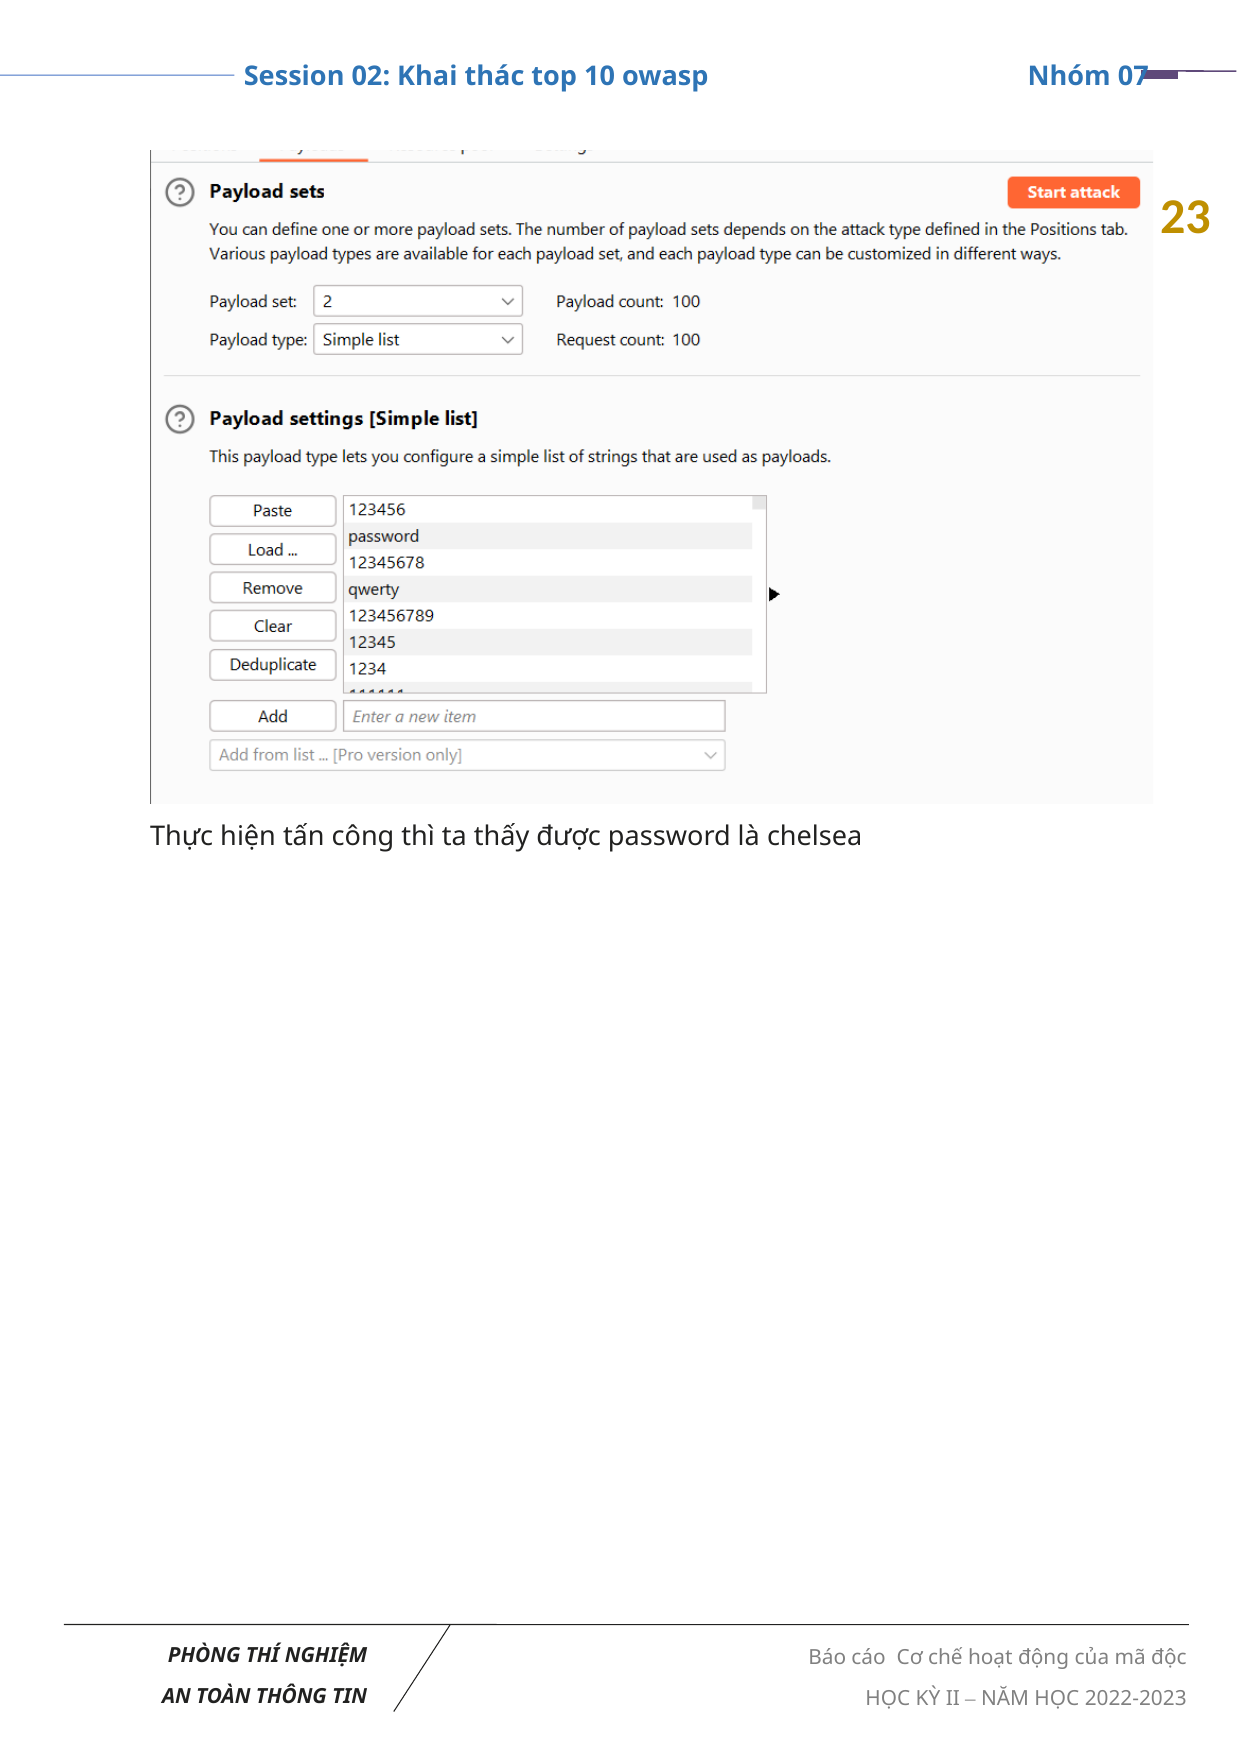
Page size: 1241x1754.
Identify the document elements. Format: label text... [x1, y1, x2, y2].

text Thực hiện tấn công thì ta thấy được password là chelsea [150, 816, 1153, 853]
picture [150, 150, 1154, 804]
